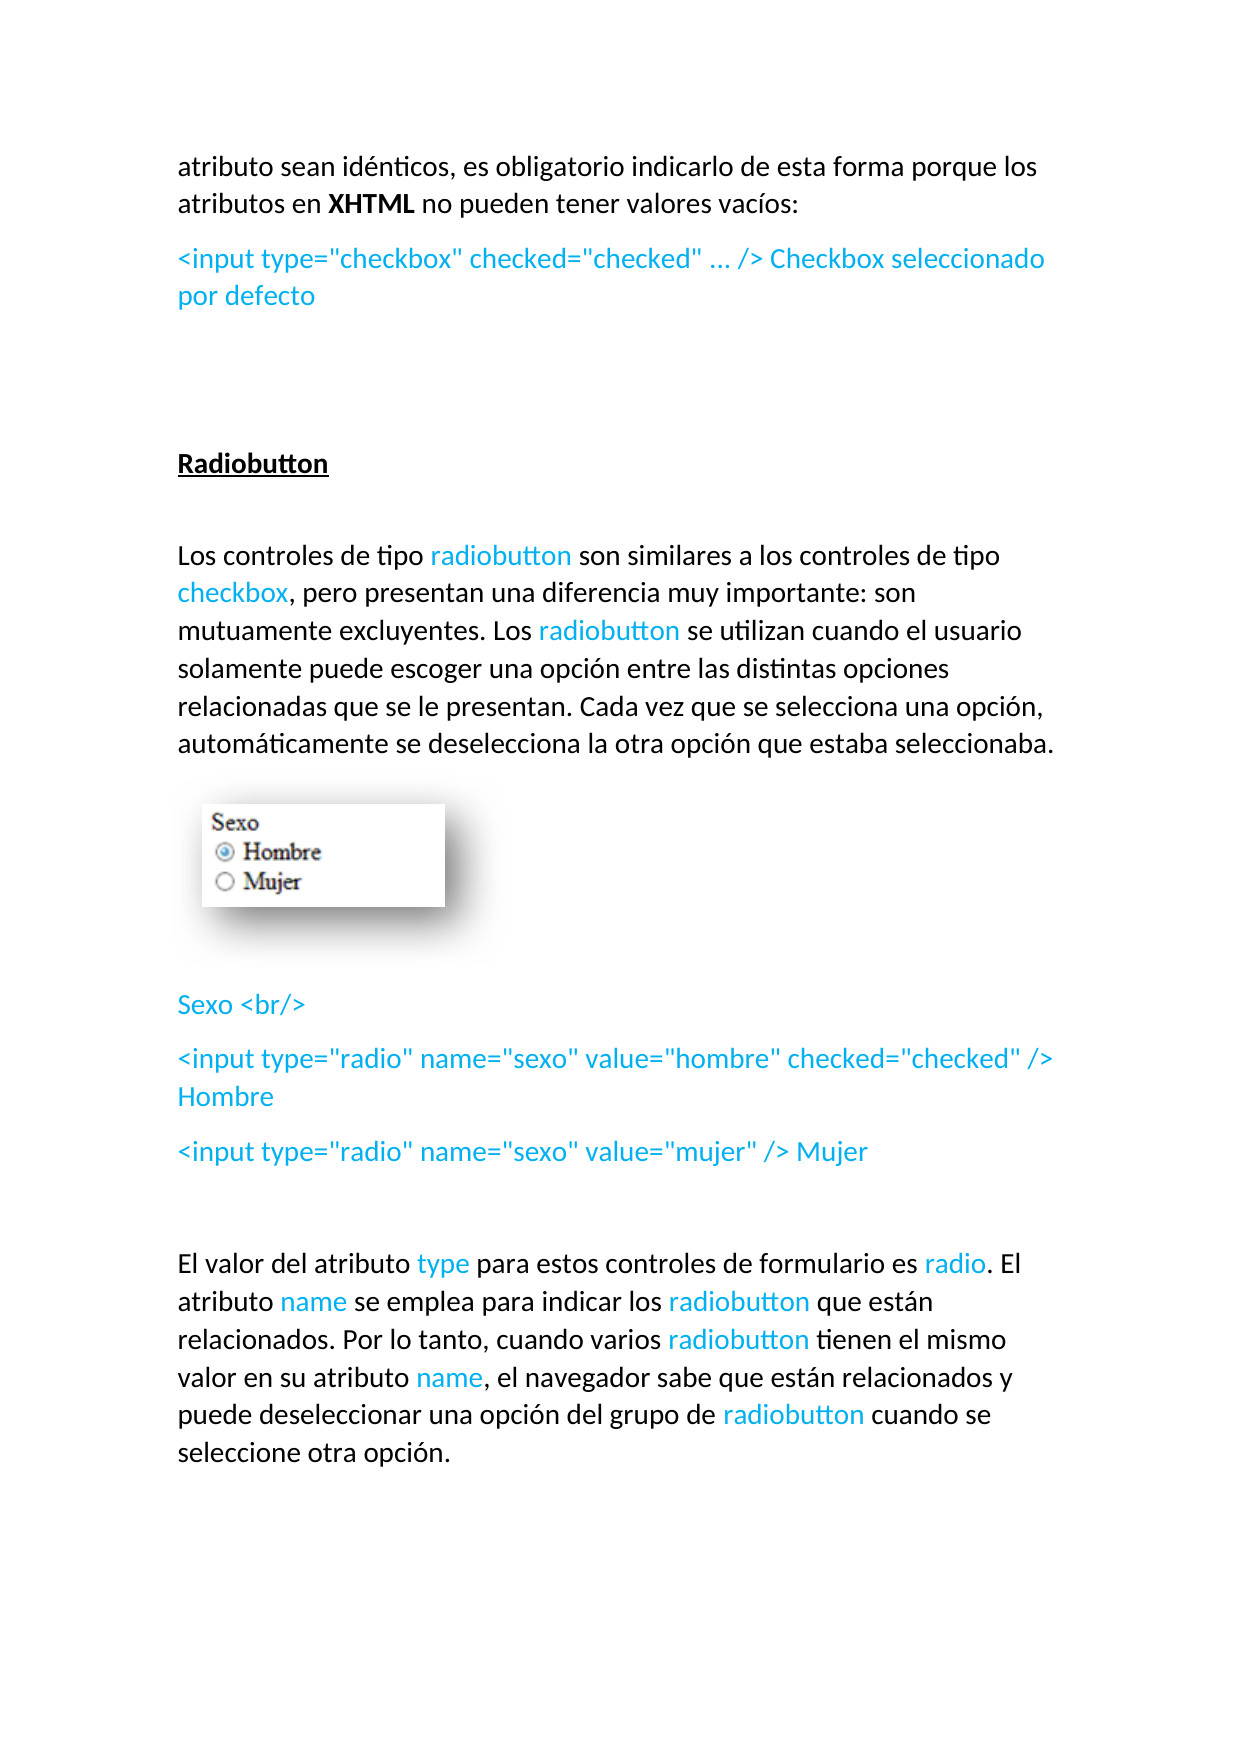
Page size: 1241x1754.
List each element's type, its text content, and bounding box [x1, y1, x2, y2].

subtitle Radiobutton [177, 445, 1063, 480]
text <input type="radio" name="sexo" value="mujer" /> Mujer [177, 1133, 1063, 1168]
text <input type="checkbox" checked="checked" ... /> Checkbox seleccionado por defecto [177, 240, 1063, 313]
picture [202, 804, 445, 907]
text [177, 148, 1063, 221]
text Los controles de tipo radiobutton son similares a los controles de tipo checkbox, pero presentan una diferencia muy importante: son mutuamente excluyentes. Los radiobutton se utilizan cuando el usuario solamente puede escoger una opción entre las distintas opciones relacionadas que se le presentan. Cada vez que se selecciona una opción, automáticamente se deselecciona la otra opción que estaba seleccionaba. [177, 537, 1063, 761]
text <input type="radio" name="sexo" value="hombre" checked="checked" /> Hombre [177, 1041, 1063, 1114]
text El valor del atributo type para estos controles de formulario es radio. El atributo name se emplea para indicar los radiobutton que están relacionados. Por lo tanto, cuando varios radiobutton tienen el mismo valor en su atributo name, el navegador sabe que están relacionados y puede deseleccionar una opción del grupo de radiobutton cuando se seleccione otra opción. [177, 1246, 1063, 1470]
text Sexo <br/> [177, 986, 1063, 1022]
